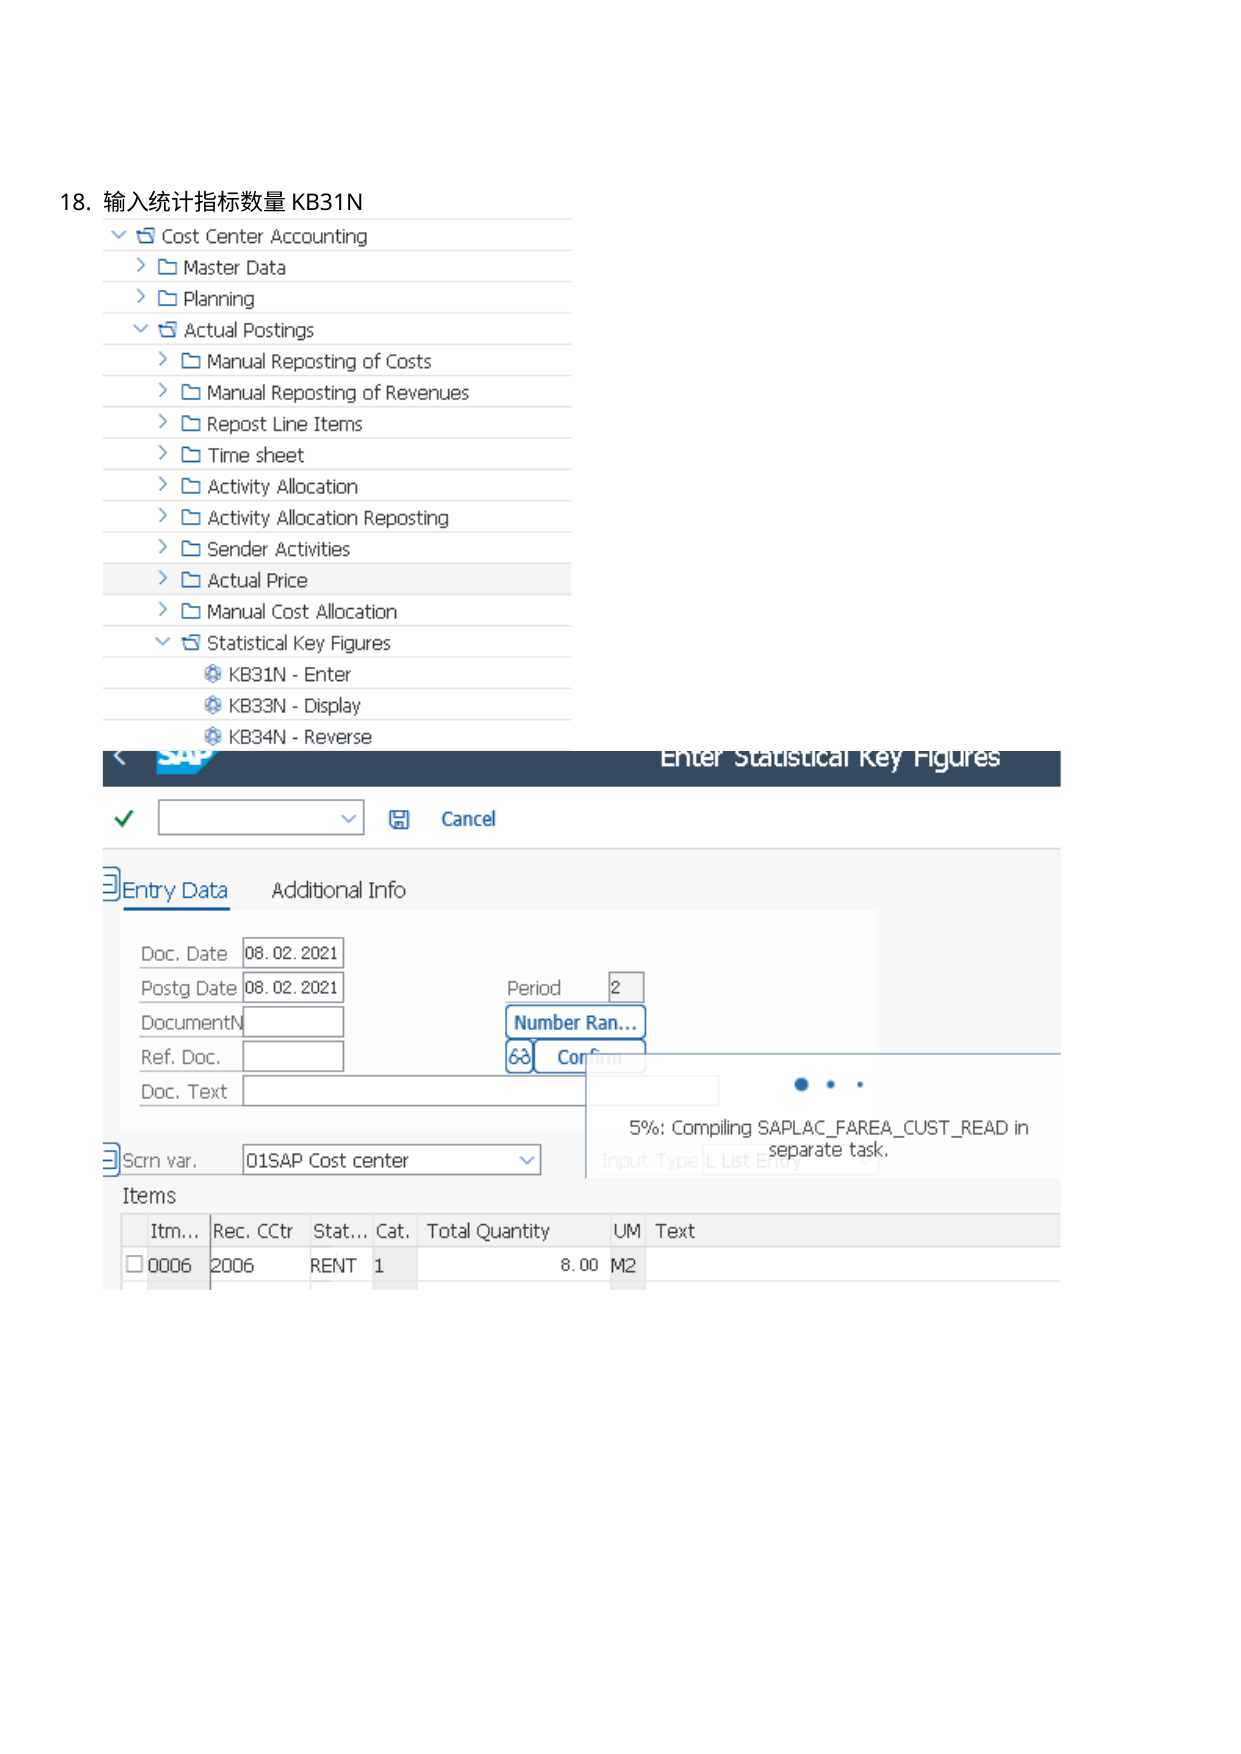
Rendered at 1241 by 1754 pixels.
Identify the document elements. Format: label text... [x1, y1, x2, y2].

picture [102, 217, 1061, 1290]
list 输入统计指标数量KB31N [59, 184, 1181, 217]
